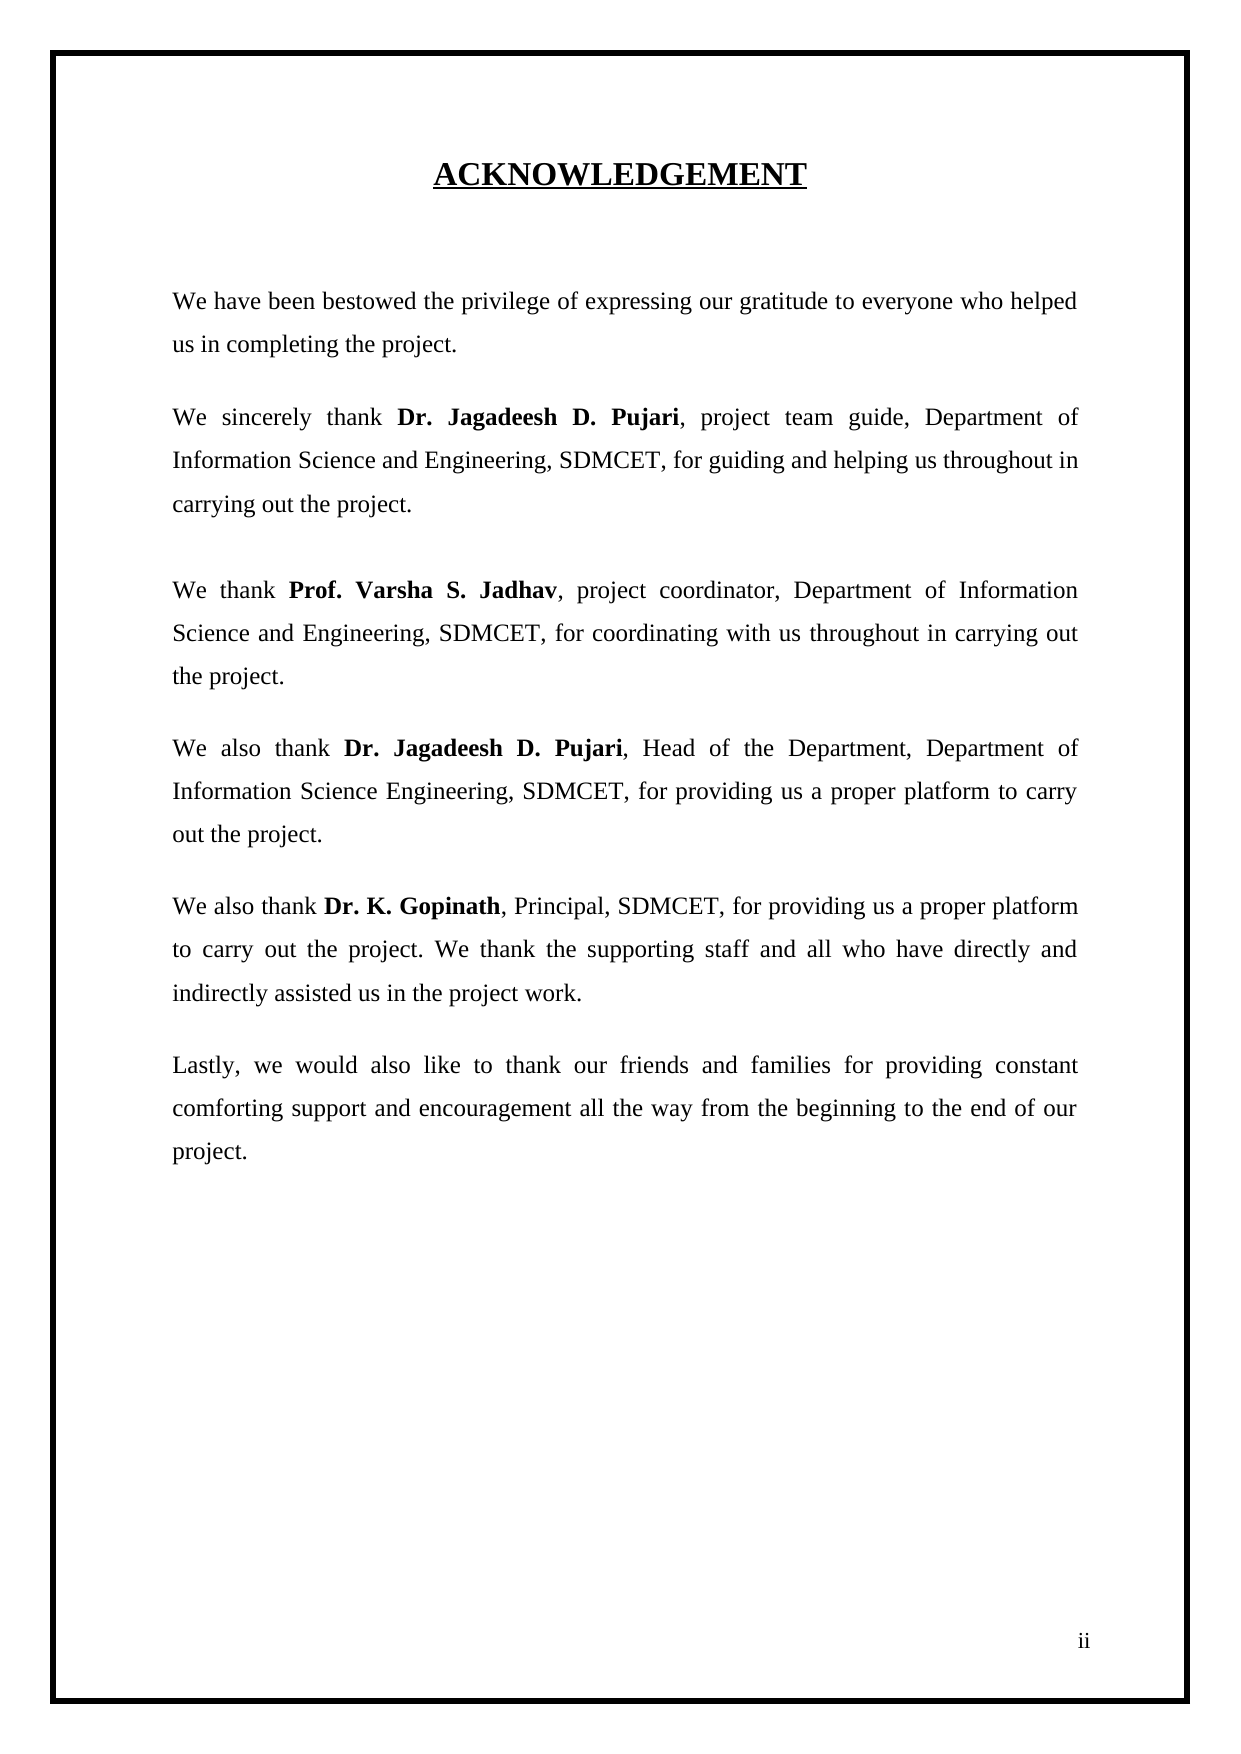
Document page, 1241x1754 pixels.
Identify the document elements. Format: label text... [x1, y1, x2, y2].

text We sincerely thank Dr. Jagadeesh D. Pujari, project team guide, Department of Information Science and Engineering, SDMCET, for guiding and helping us throughout in carrying out the project. [172, 402, 1078, 517]
text We have been bestowed the privilege of expressing our gratitude to everyone who helped us in completing the project. [172, 286, 1078, 358]
text We also thank Dr. Jagadeesh D. Pujari, Head of the Department, Department of Information Science Engineering, SDMCET, for providing us a proper platform to carry out the project. [172, 733, 1079, 848]
text We also thank Dr. K. Gopinath, Principal, SDMCET, for providing us a proper platform to carry out the project. We thank the supporting staff and all who have directly and indirectly assisted us in the project work. [172, 891, 1079, 1006]
text We thank Prof. Varsha S. Jadhav, project coordinator, Department of Information Science and Engineering, SDMCET, for coordinating with us throughout in carrying out the project. [172, 575, 1078, 690]
subtitle ACKNOWLEDGEMENT [150, 154, 1090, 192]
text Lastly, we would also like to thank our friends and families for providing constant comforting support and encouragement all the way from the beginning to the end of our project. [172, 1050, 1078, 1165]
